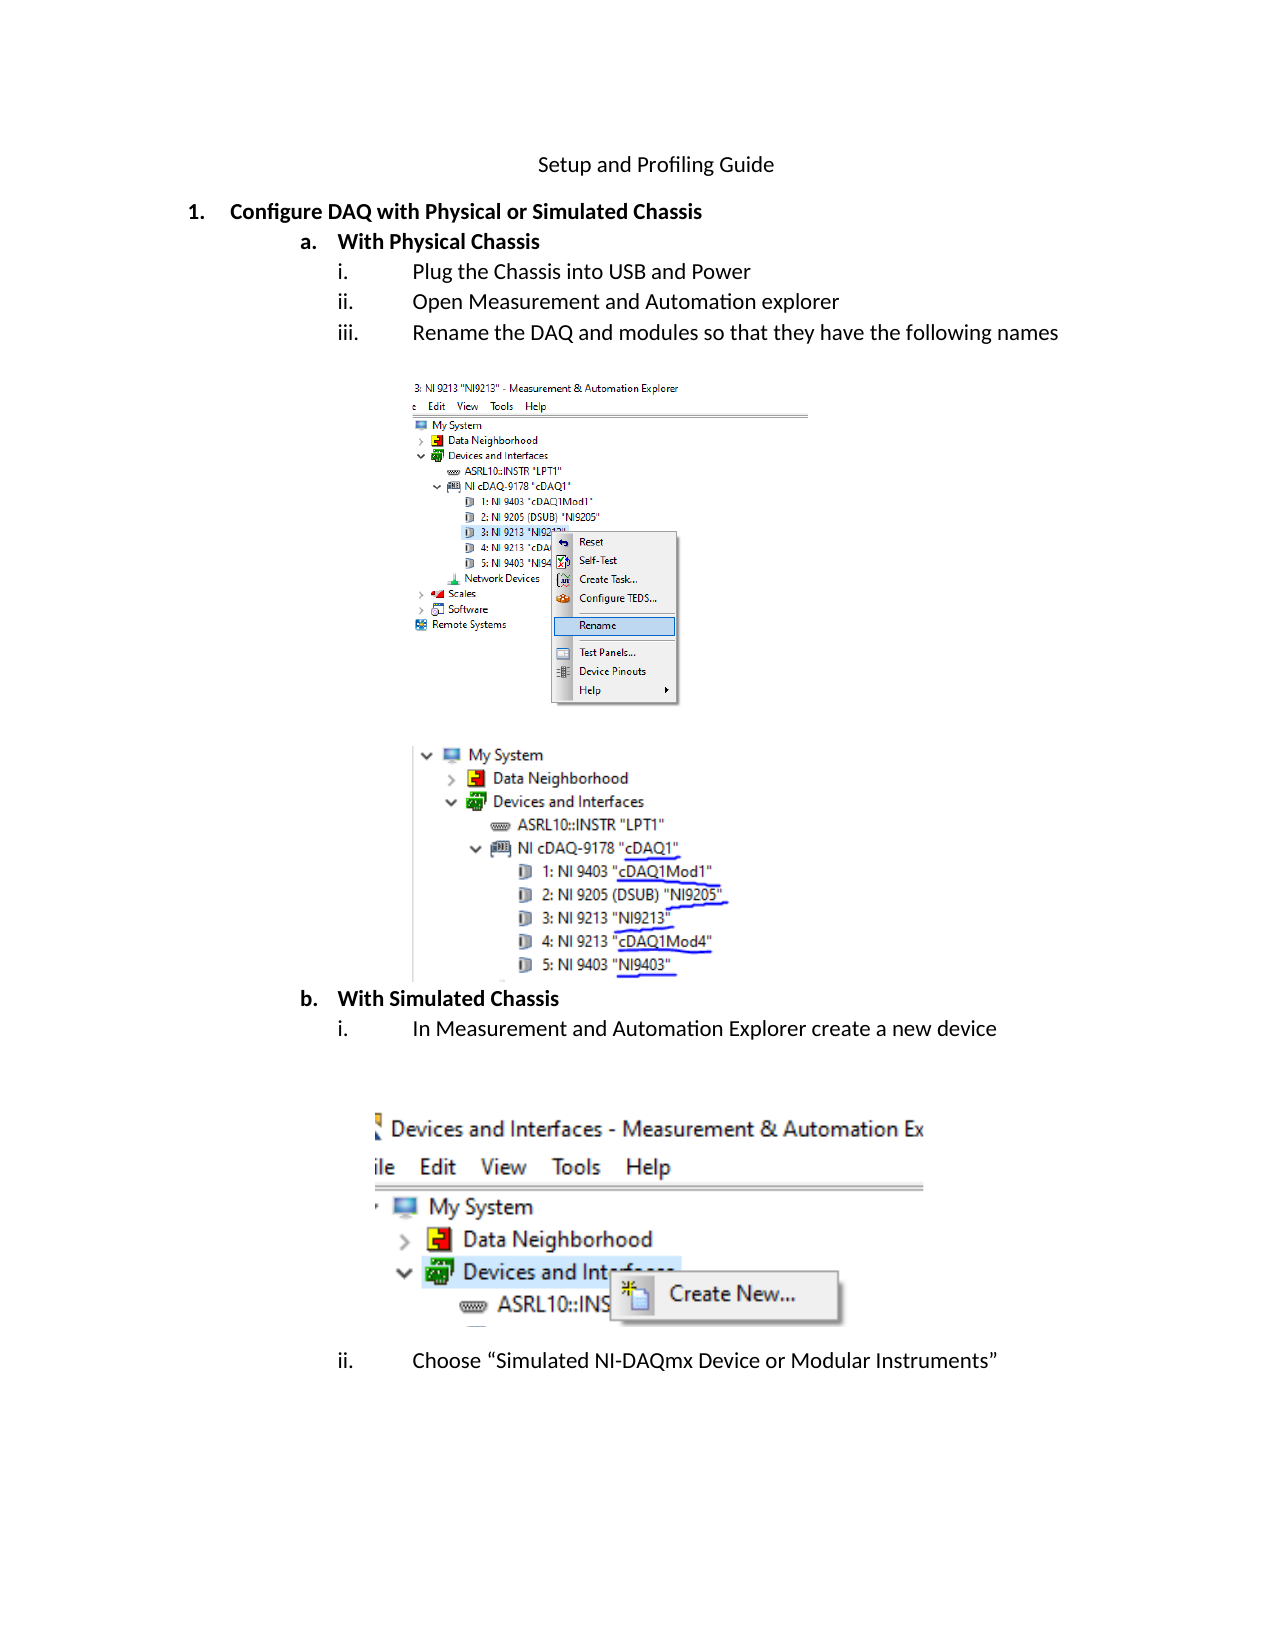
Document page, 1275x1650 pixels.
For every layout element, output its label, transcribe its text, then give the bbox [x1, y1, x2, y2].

list With Physical Chassis [300, 227, 1125, 255]
list Plug the Chassis into USB and Power [337, 257, 1125, 285]
list Choose “Simulated NI-DAQmx Device or Modular Instruments” [337, 1346, 1125, 1374]
list In Measurement and Automation Explorer create a new device [337, 1014, 1125, 1042]
picture [412, 746, 884, 982]
picture [375, 1108, 924, 1327]
text Setup and Profiling Guide [187, 150, 1125, 178]
list Configure DAQ with Physical or Simulated Chassis [187, 197, 1125, 225]
list Rename the DAQ and modules so that they have the following names [337, 318, 1125, 346]
list With Simulated Chassis [300, 984, 1125, 1012]
picture [412, 378, 808, 744]
list Open Measurement and Automation explorer [337, 287, 1125, 316]
